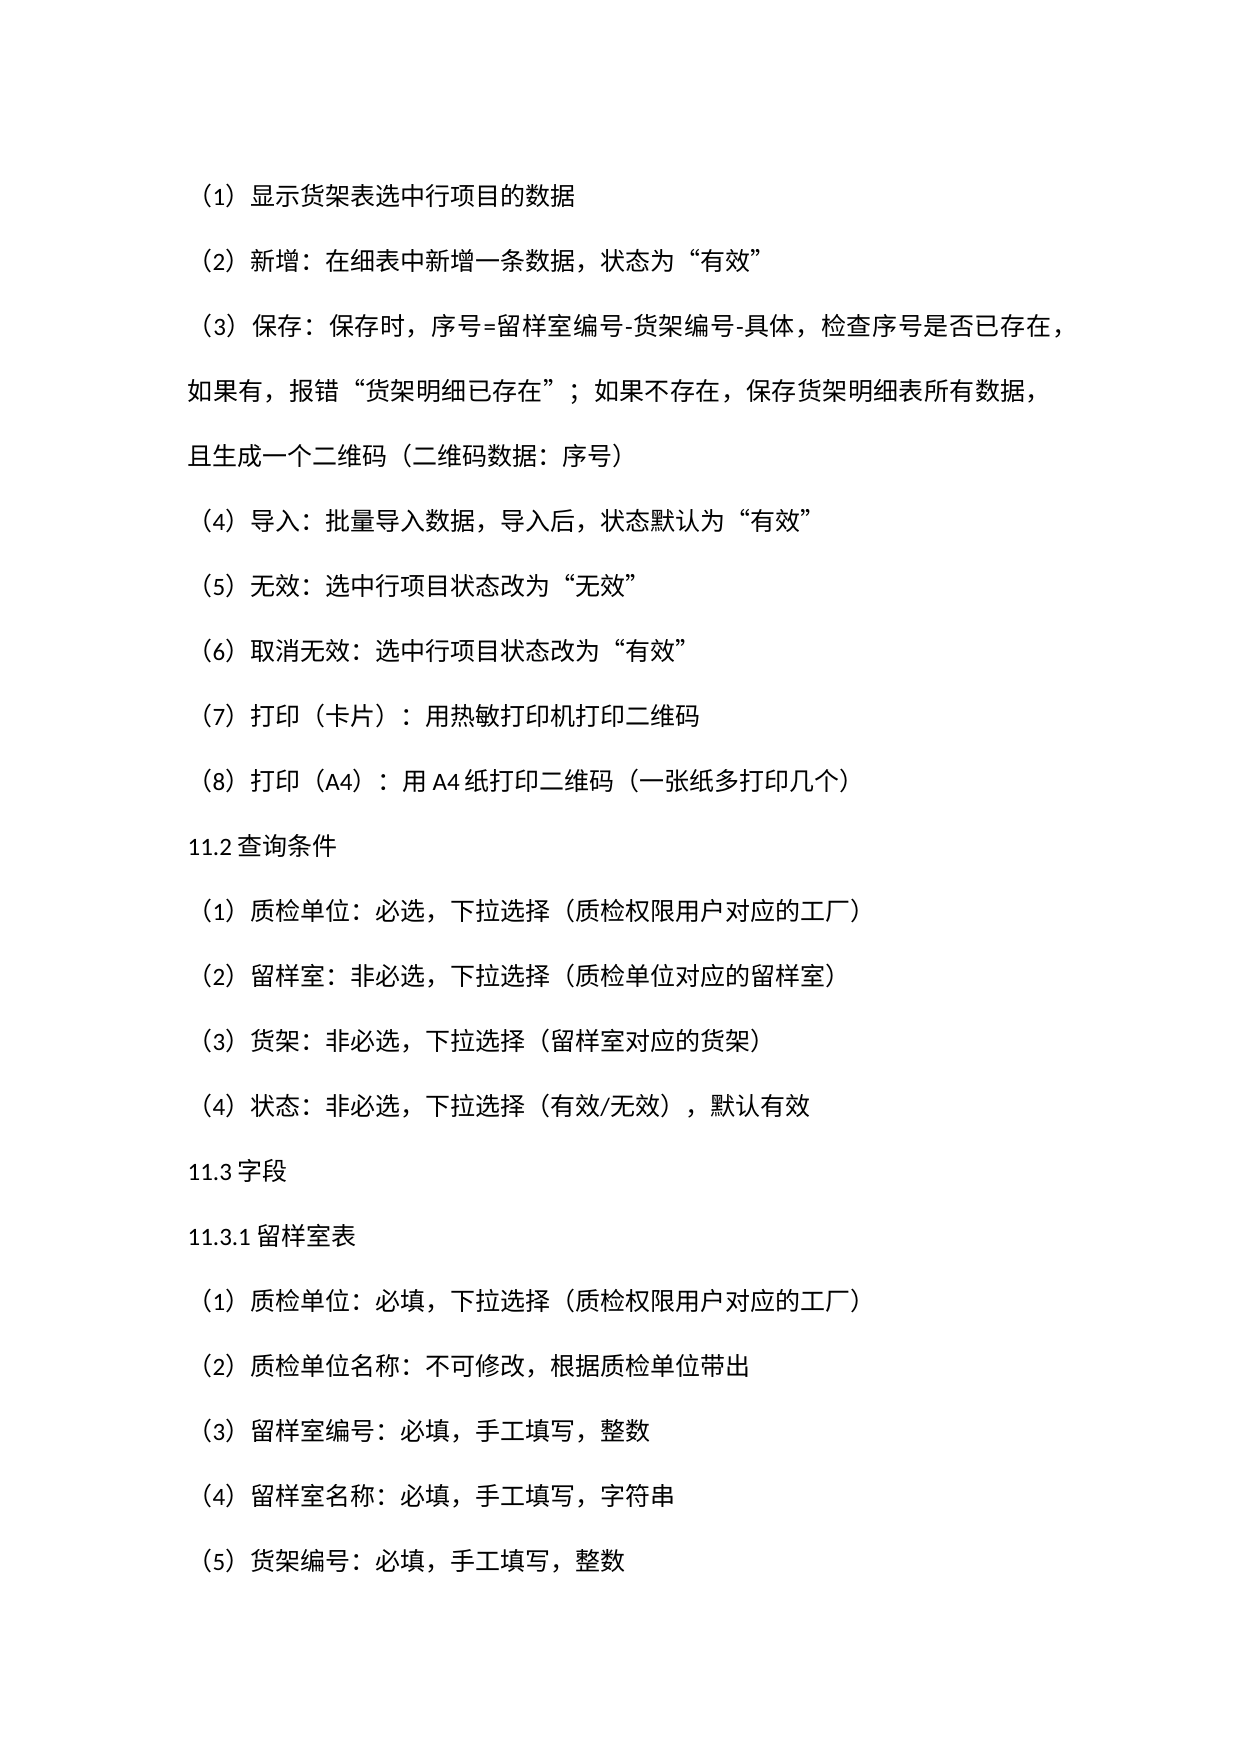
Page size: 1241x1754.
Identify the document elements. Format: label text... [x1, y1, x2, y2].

text （8）打印（A4）：用A4纸打印二维码（一张纸多打印几个） [187, 747, 1053, 812]
text （2）质检单位名称：不可修改，根据质检单位带出 [187, 1332, 1053, 1397]
text （4）留样室名称：必填，手工填写，字符串 [187, 1462, 1053, 1527]
text （5）货架编号：必填，手工填写，整数 [187, 1527, 1053, 1592]
text （3）留样室编号：必填，手工填写，整数 [187, 1397, 1053, 1462]
text （2）留样室：非必选，下拉选择（质检单位对应的留样室） [187, 942, 1053, 1007]
text （5）无效：选中行项目状态改为“无效” [187, 552, 1053, 617]
text 11.3.1留样室表 [187, 1202, 1053, 1267]
text （1）质检单位：必填，下拉选择（质检权限用户对应的工厂） [187, 1267, 1053, 1332]
text （4）导入：批量导入数据，导入后，状态默认为“有效” [187, 487, 1053, 552]
text （1）显示货架表选中行项目的数据 [187, 162, 1053, 227]
text （4）状态：非必选，下拉选择（有效/无效），默认有效 [187, 1072, 1053, 1137]
text （2）新增：在细表中新增一条数据，状态为“有效” [187, 227, 1053, 292]
text （3）保存：保存时，序号=留样室编号-货架编号-具体，检查序号是否已存在，如果有，报错“货架明细已存在”；如果不存在，保存货架明细表所有数据，且生成一个二维码（二维码数据：序号） [187, 292, 1053, 487]
text 11.3字段 [187, 1137, 1053, 1202]
text （3）货架：非必选，下拉选择（留样室对应的货架） [187, 1007, 1053, 1072]
text （1）质检单位：必选，下拉选择（质检权限用户对应的工厂） [187, 877, 1053, 942]
text 11.2查询条件 [187, 812, 1053, 877]
text （7）打印（卡片）：用热敏打印机打印二维码 [187, 682, 1053, 747]
text （6）取消无效：选中行项目状态改为“有效” [187, 617, 1053, 682]
